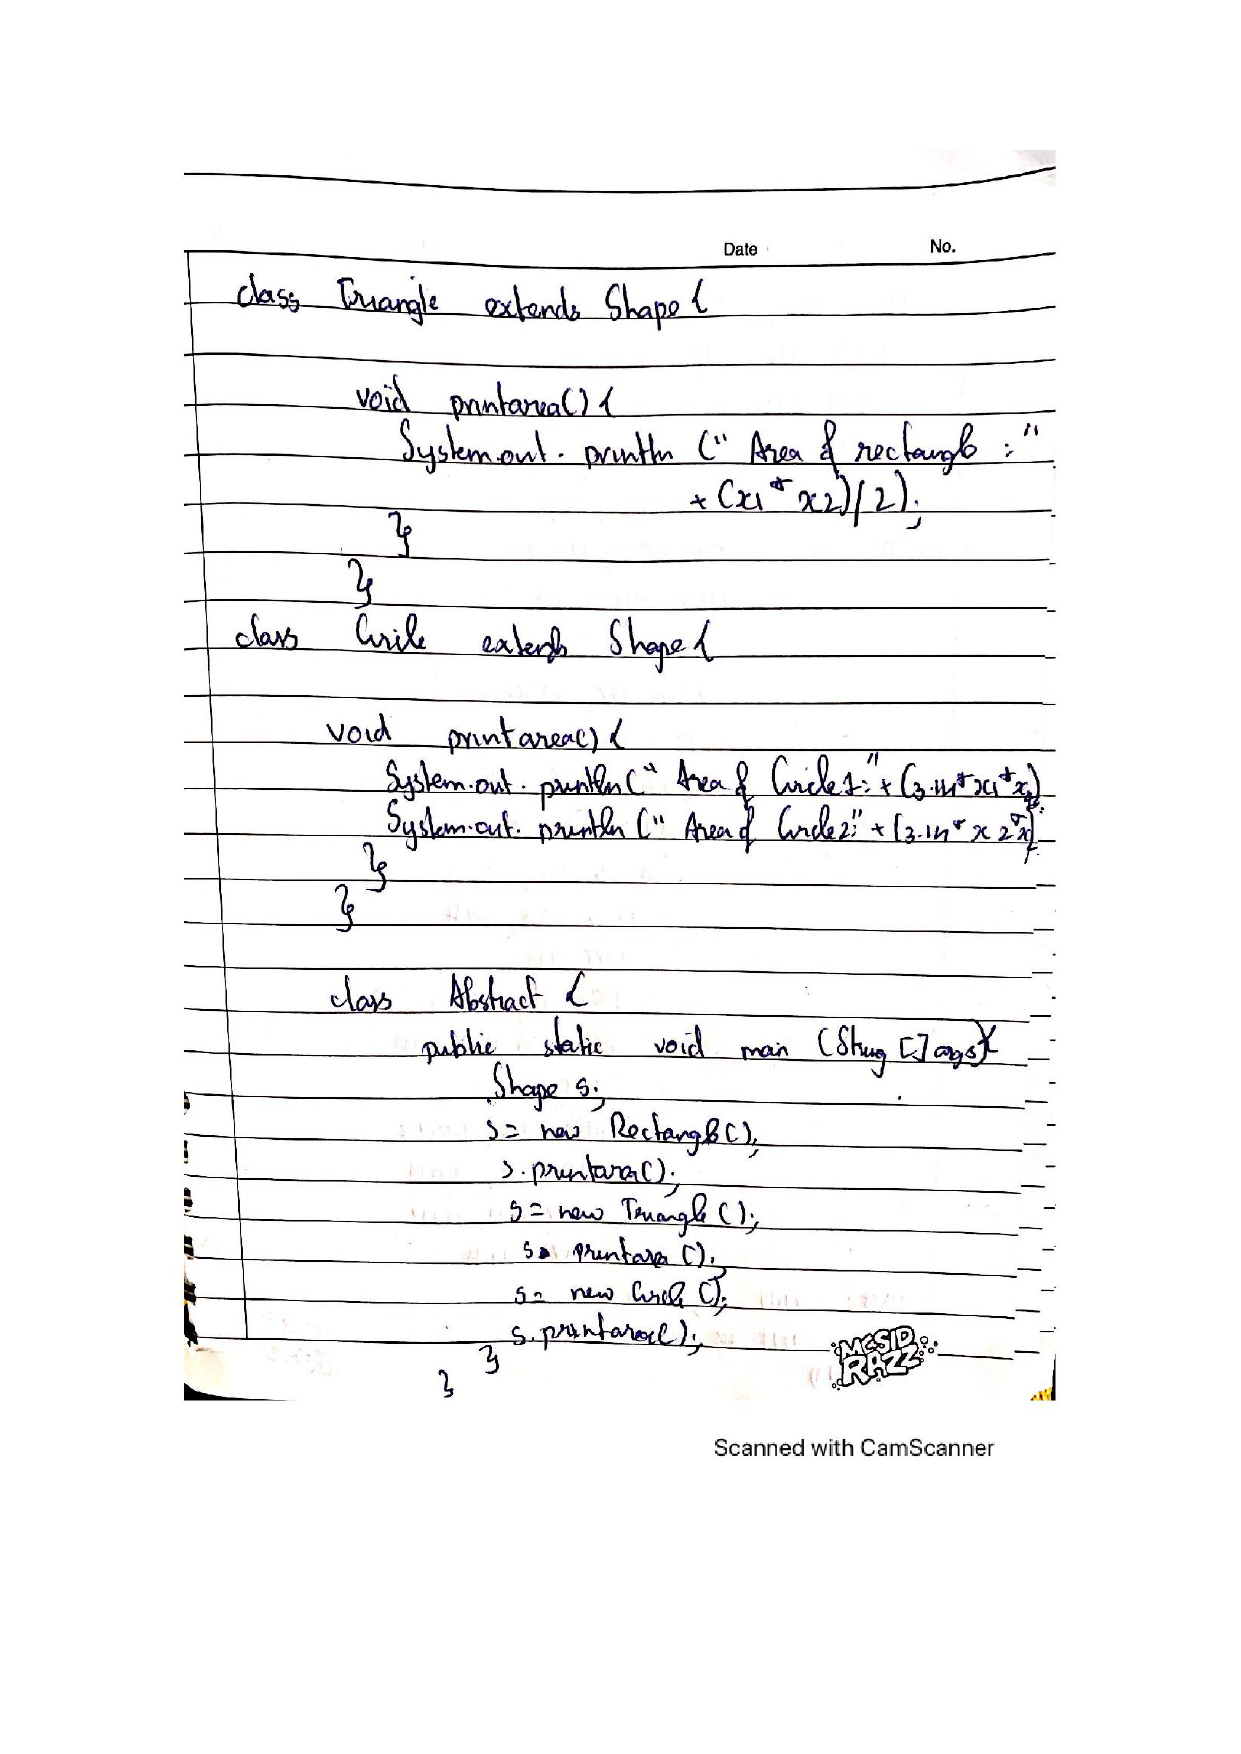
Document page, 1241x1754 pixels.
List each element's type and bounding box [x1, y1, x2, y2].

picture [150, 150, 1090, 1479]
